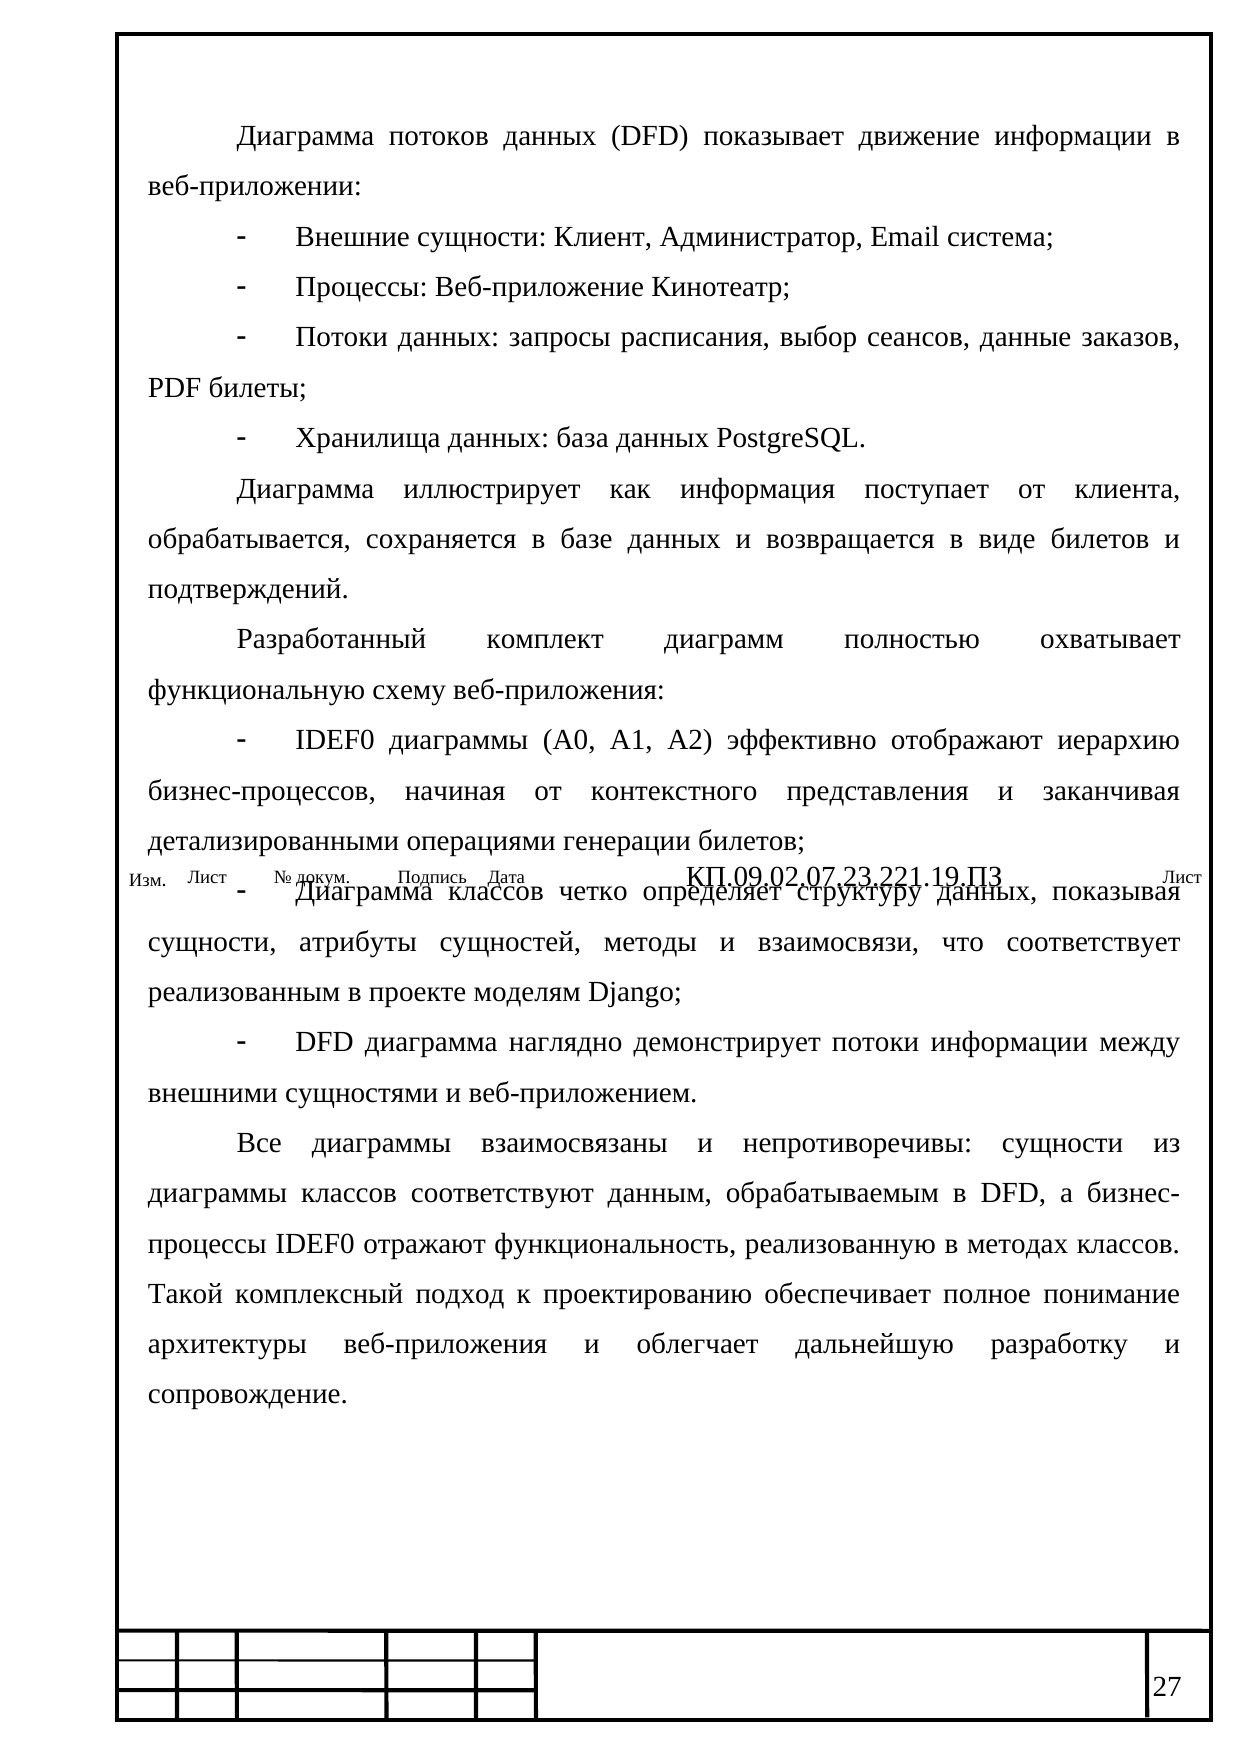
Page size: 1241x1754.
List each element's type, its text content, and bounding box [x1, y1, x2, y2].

list Потоки данных: запросы расписания, выбор сеансов, данные заказов, PDF билеты; [148, 319, 1181, 403]
list IDEF0 диаграммы (A0, A1, A2) эффективно отображают иерархию бизнес-процессов, начиная от контекстного представления и заканчивая детализированными операциями генерации билетов; [148, 722, 1181, 857]
text Все диаграммы взаимосвязаны и непротиворечивы: сущности из диаграммы классов соответствуют данным, обрабатываемым в DFD, а бизнес-процессы IDEF0 отражают функциональность, реализованную в методах классов. Такой комплексный подход к проектированию обеспечивает полное понимание архитектуры веб-приложения и облегчает дальнейшую разработку и сопровождение. [148, 1125, 1181, 1410]
list Диаграмма классов четко определяет структуру данных, показывая сущности, атрибуты сущностей, методы и взаимосвязи, что соответствует реализованным в проекте моделям Django; [148, 873, 1181, 1008]
list DFD диаграмма наглядно демонстрирует потоки информации между внешними сущностями и веб-приложением. [148, 1024, 1181, 1108]
list Процессы: Веб-приложение Кинотеатр; [148, 269, 1181, 303]
text Диаграмма иллюстрирует как информация поступает от клиента, обрабатывается, сохраняется в базе данных и возвращается в виде билетов и подтверждений. [148, 471, 1181, 605]
text Диаграмма потоков данных (DFD) показывает движение информации в веб-приложении: [148, 118, 1181, 202]
list Хранилища данных: база данных PostgreSQL. [148, 420, 1181, 454]
text Разработанный комплект диаграмм полностью охватывает функциональную схему веб-приложения: [148, 622, 1181, 706]
list Внешние сущности: Клиент, Администратор, Email система; [148, 219, 1181, 252]
